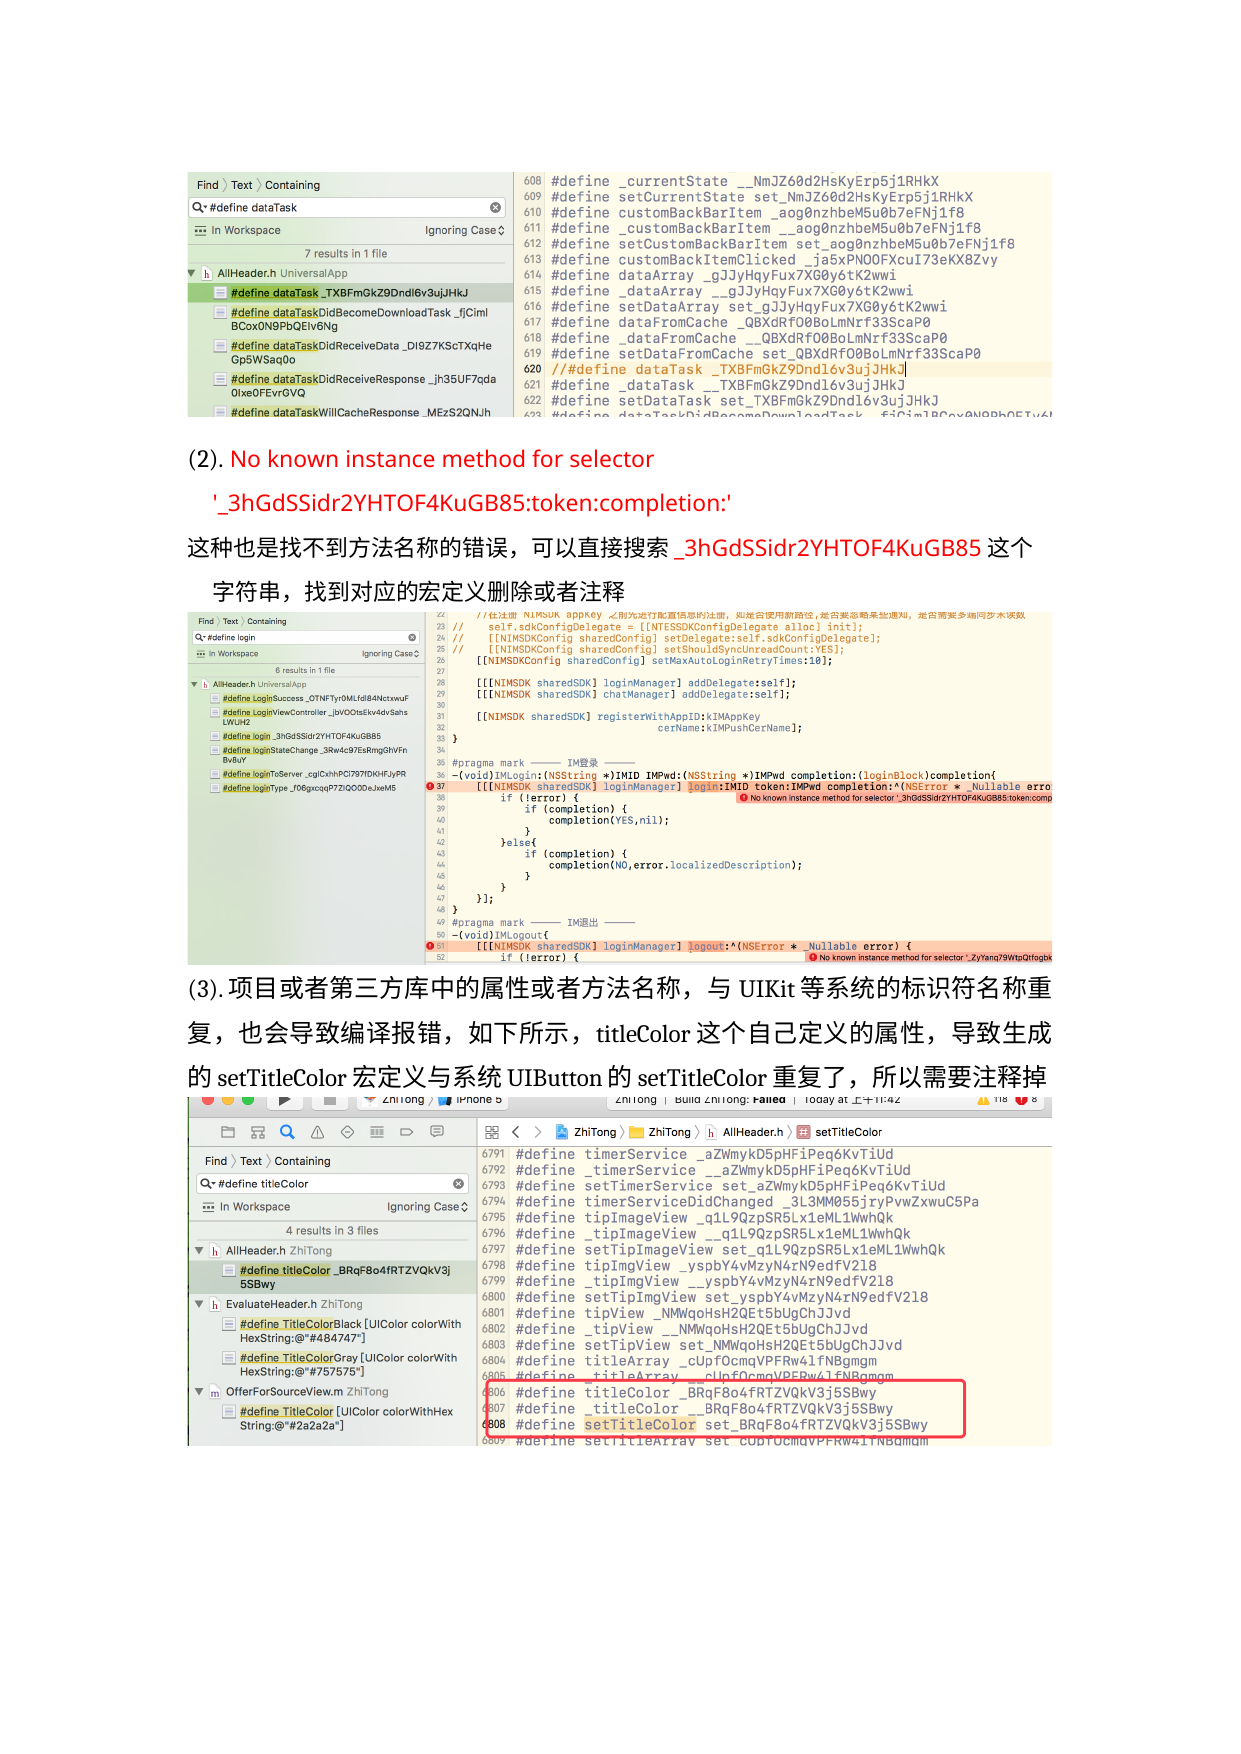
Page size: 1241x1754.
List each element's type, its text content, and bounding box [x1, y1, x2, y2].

picture [187, 172, 1053, 417]
text (3). 项目或者第三方库中的属性或者方法名称，与UIKit等系统的标识符名称重复，也会导致编译报错，如下所示，titleColor这个自己定义的属性，导致生成的setTitleColor宏定义与系统UIButton的setTitleColor重复了，所以需要注释掉 [187, 965, 1053, 1097]
text 这种也是找不到方法名称的错误，可以直接搜索 _3hGdSSidr2YHTOF4KuGB85 这个字符串，找到对应的宏定义删除或者注释 [187, 524, 1053, 612]
picture [187, 1097, 1053, 1446]
text (2). No known instance method for selector '_3hGdSSidr2YHTOF4KuGB85:token:completion:' [187, 436, 1053, 524]
picture [187, 612, 1053, 965]
